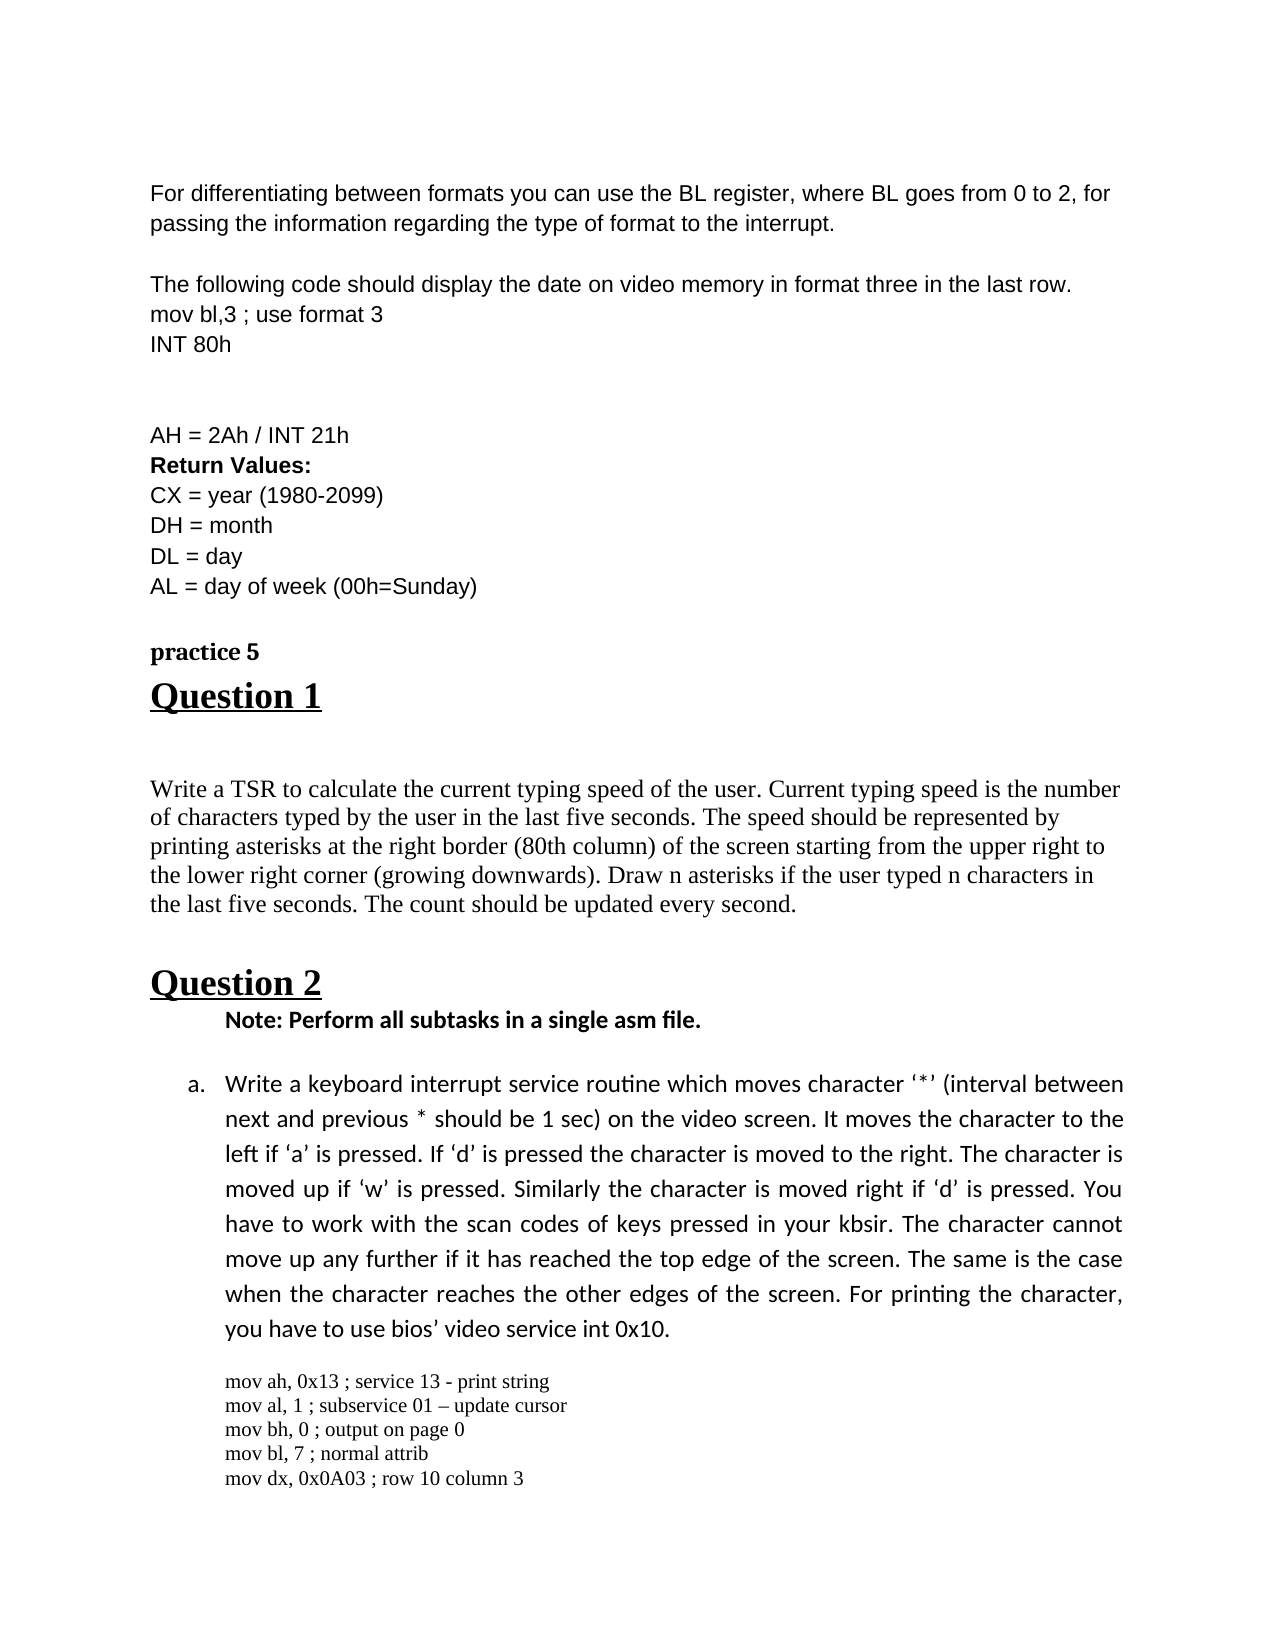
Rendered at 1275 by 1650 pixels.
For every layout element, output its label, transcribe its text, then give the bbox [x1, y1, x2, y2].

text AH = 2Ah / INT 21h [150, 422, 1125, 448]
text INT 80h [150, 331, 1125, 358]
text mov bl,3 ; use format 3 [150, 301, 1125, 327]
text Question 2 [150, 961, 1125, 1004]
text Question 1 [150, 673, 1125, 716]
text Return Values: [150, 452, 1125, 478]
text mov bl, 7 ; normal attrib [225, 1441, 1125, 1465]
text For differentiating between formats you can use the BL register, where BL goes from 0 to 2, for passing the information regarding the type of format to the interrupt. [150, 180, 1125, 267]
text practice 5 [150, 638, 1125, 667]
text mov al, 1 ; subservice 01 – update cursor [225, 1393, 1125, 1417]
text mov bh, 0 ; output on page 0 [225, 1417, 1125, 1441]
list Note: Perform all subtasks in a single asm file. [225, 1004, 1125, 1034]
text mov dx, 0x0A03 ; row 10 column 3 [225, 1465, 1125, 1489]
text Write a TSR to calculate the current typing speed of the user. Current typing speed is the number of characters typed by the user in the last five seconds. The speed should be represented by printing asterisks at the right border (80th column) of the screen starting from the upper right to the lower right corner (growing downwards). Draw n asterisks if the user typed n characters in the last five seconds. The count should be updated every second. [150, 774, 1125, 917]
text mov ah, 0x13 ; service 13 - print string [225, 1369, 1125, 1393]
text CX = year (1980-2099) DH = month DL = day AL = day of week (00h=Sunday) [150, 482, 1125, 599]
list Write a keyboard interrupt service routine which moves character ‘*’ (interval between next and previous * should be 1 sec) on the video screen. It moves the character to the left if ‘a’ is pressed. If ‘d’ is pressed the character is moved to the right. The character is moved up if ‘w’ is pressed. Similarly the character is moved right if ‘d’ is pressed. You have to work with the scan codes of keys pressed in your kbsir. The character cannot move up any further if it has reached the top edge of the screen. The same is the case when the character reaches the other edges of the screen. For printing the character, you have to use bios’ video service int 0x10. [187, 1068, 1125, 1344]
text The following code should display the date on video memory in format three in the last row. [150, 271, 1125, 297]
